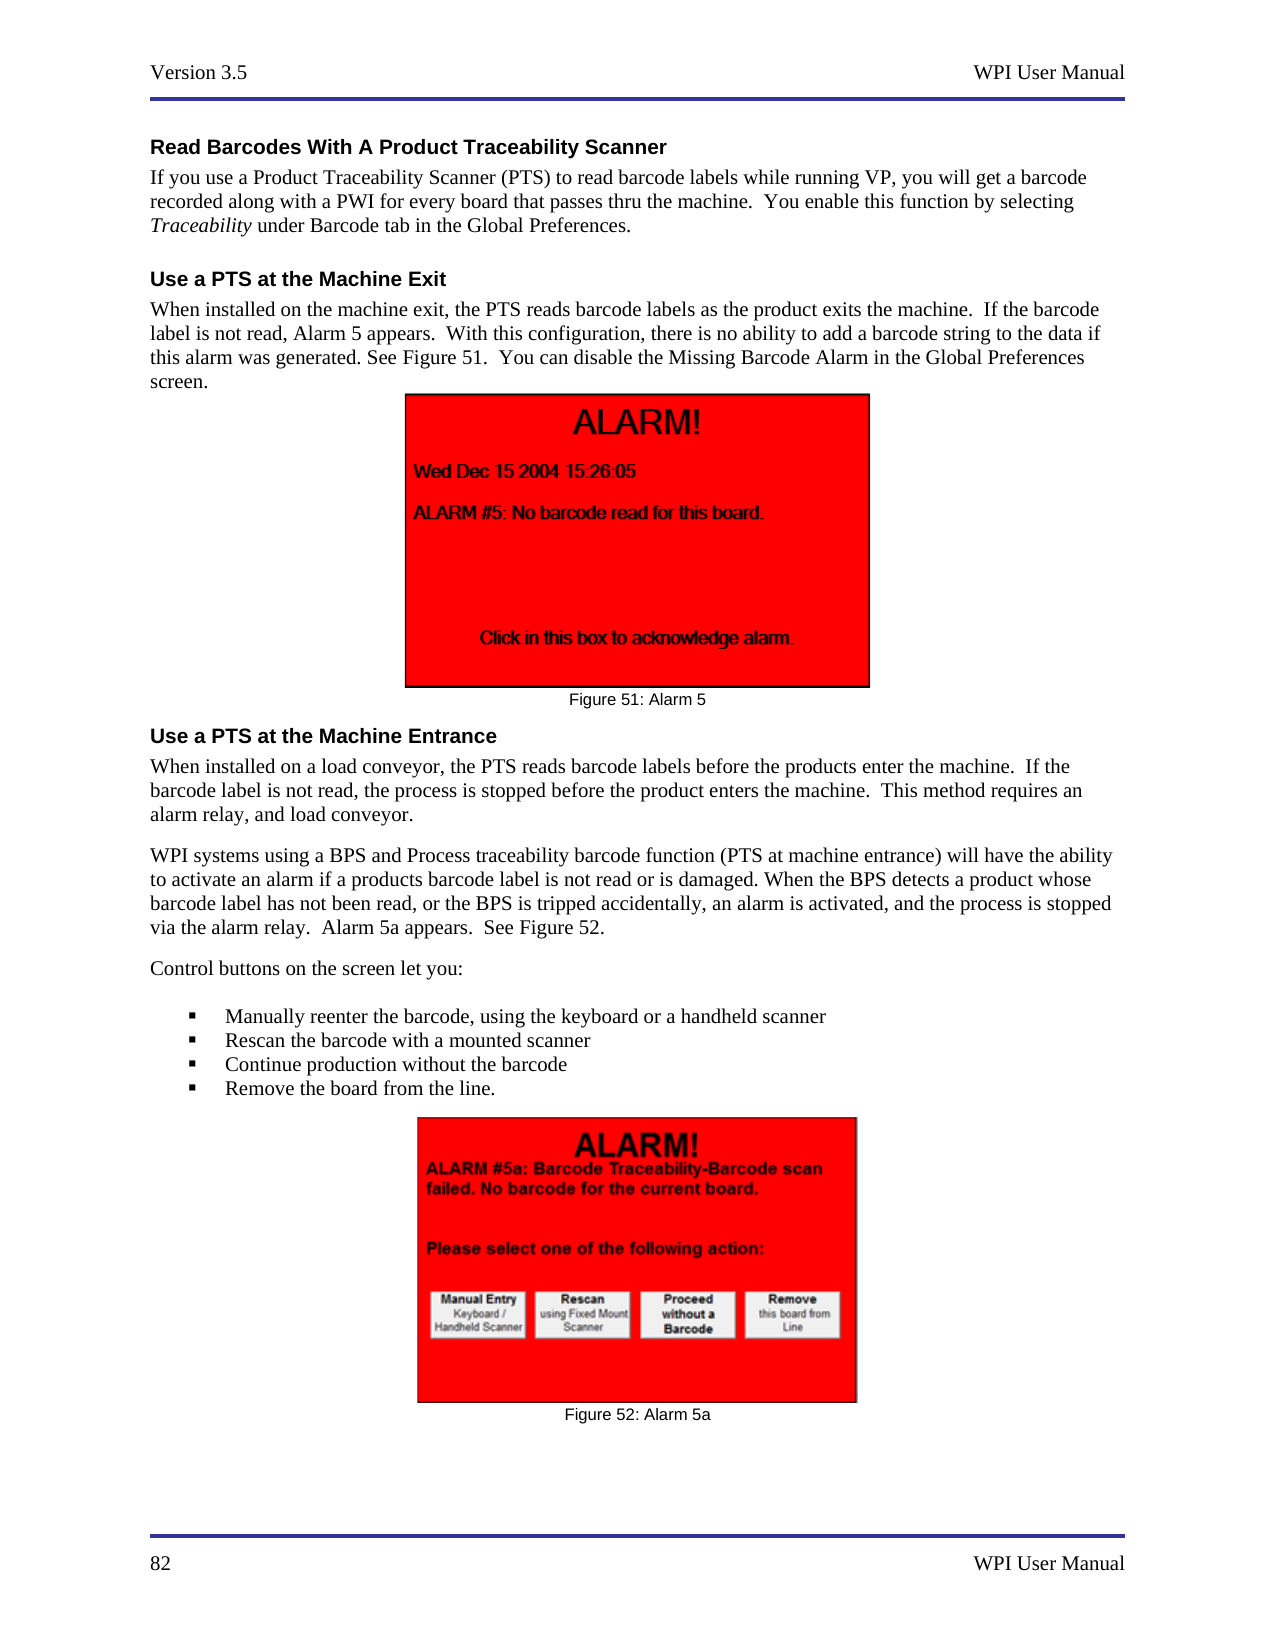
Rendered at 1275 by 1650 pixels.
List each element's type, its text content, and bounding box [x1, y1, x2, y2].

subtitle Use a PTS at the Machine Exit [150, 267, 1125, 291]
picture [417, 1117, 858, 1403]
text When installed on the machine exit, the PTS reads barcode labels as the product exits the machine. If the barcode label is not read, Alarm 5 appears. With this configuration, there is no ability to add a barcode string to the data if this alarm was generated. See Figure 51. You can disable the Missing Barcode Alarm in the Global Preferences screen. [150, 297, 1125, 393]
list Remove the board from the line. [187, 1076, 1125, 1100]
text If you use a Product Traceability Scanner (PTS) to read barcode labels while running VP, you will get a barcode recorded along with a PWI for every board that passes thru the machine. You enable this function by selecting Traceability under Barcode tab in the Global Preferences. [150, 165, 1125, 237]
subtitle Use a PTS at the Machine Entrance [150, 724, 1125, 748]
text Figure 51: Alarm 5 [150, 690, 1125, 709]
text Figure 52: Alarm 5a [150, 1404, 1125, 1424]
text Control buttons on the screen let you: [150, 956, 1125, 980]
list Rescan the barcode with a mounted scanner [187, 1028, 1125, 1052]
list Continue production without the barcode [187, 1052, 1125, 1076]
subtitle Read Barcodes With A Product Traceability Scanner [150, 135, 1125, 159]
picture [404, 393, 871, 688]
list Manually reenter the barcode, using the keyboard or a handheld scanner [187, 1004, 1125, 1028]
text WPI systems using a BPS and Process traceability barcode function (PTS at machine entrance) will have the ability to activate an alarm if a products barcode label is not read or is damaged. When the BPS detects a product whose barcode label has not been read, or the BPS is tripped accidentally, an alarm is activated, and the process is stopped via the alarm relay. Alarm 5a appears. See Figure 52. [150, 843, 1125, 939]
text When installed on a load conveyor, the PTS reads barcode labels before the products enter the machine. If the barcode label is not read, the process is stopped before the product enters the machine. This method requires an alarm relay, and load conveyor. [150, 754, 1125, 826]
